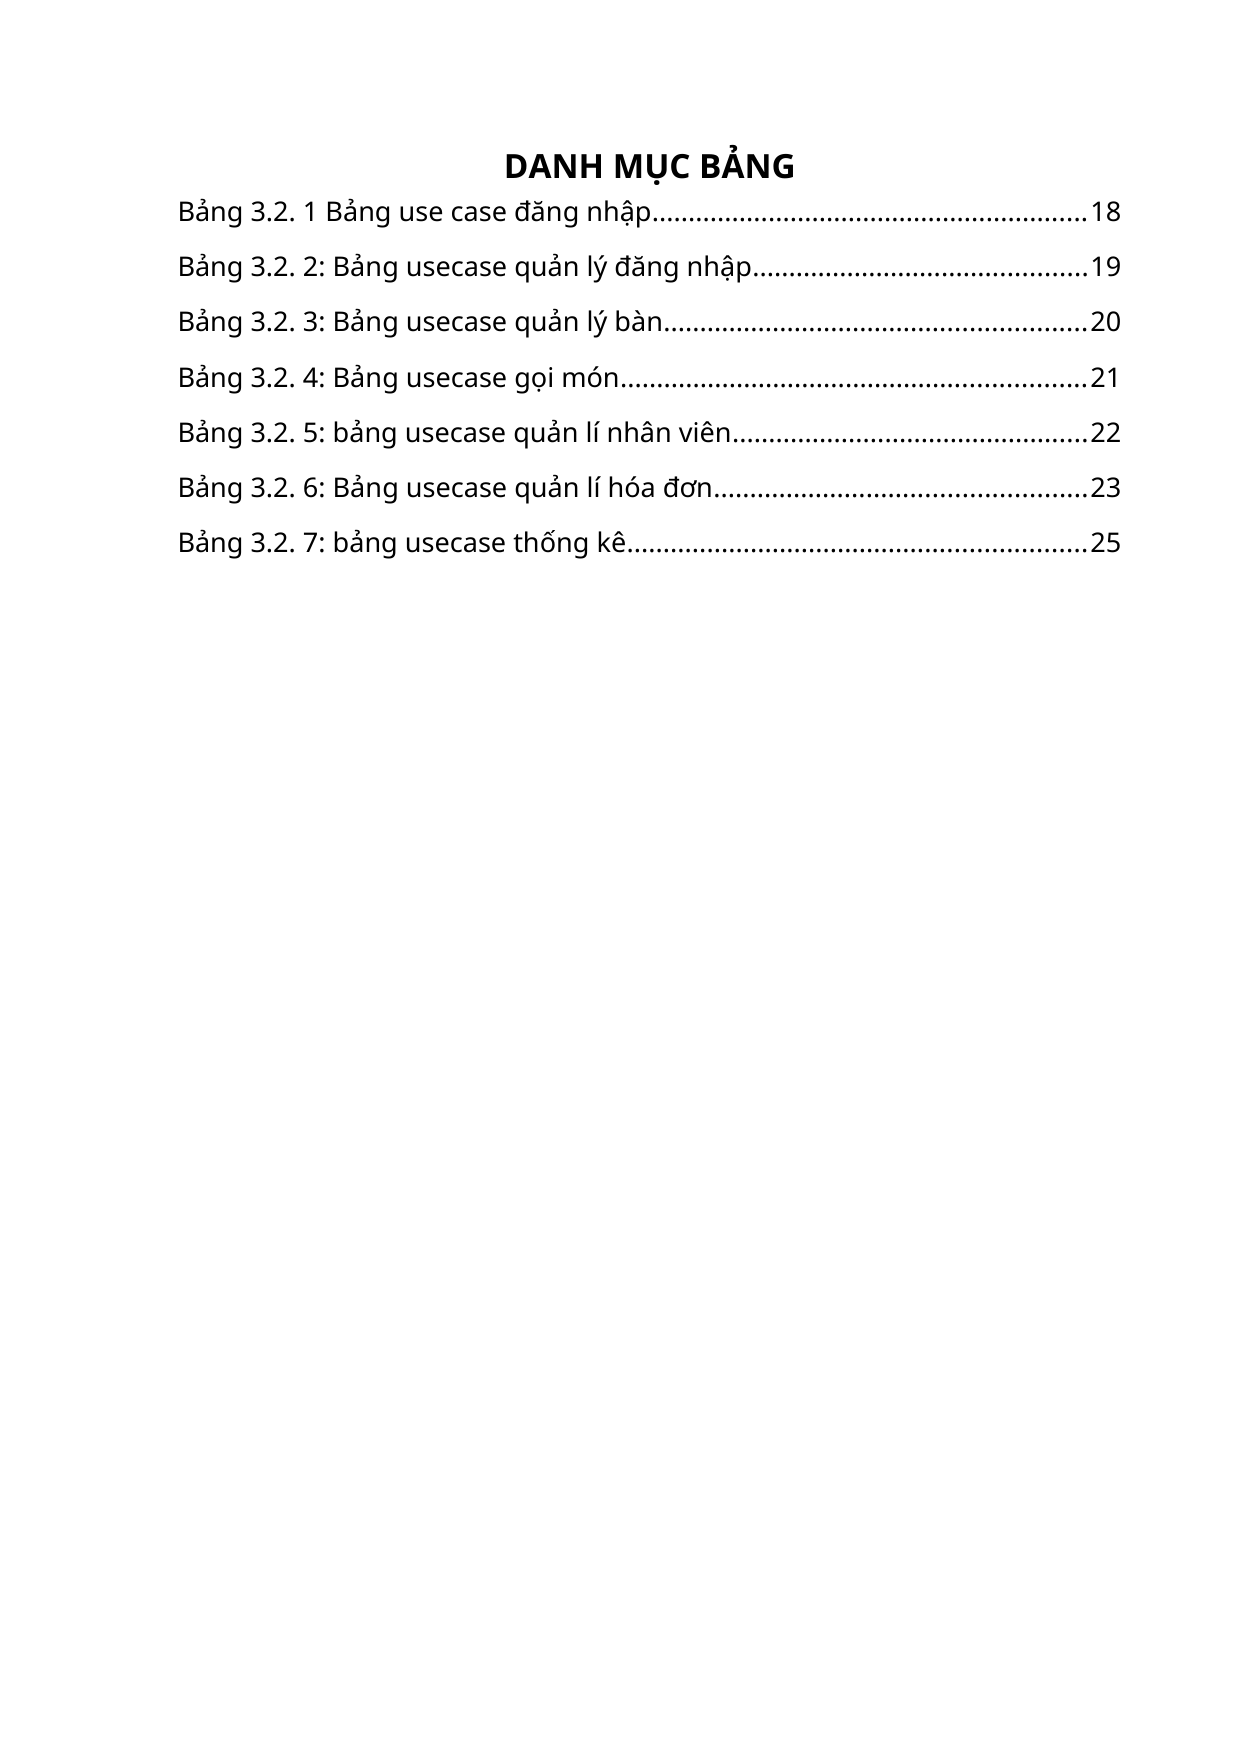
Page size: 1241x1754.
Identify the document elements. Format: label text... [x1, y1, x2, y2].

subtitle DANH MỤC BẢNG [177, 143, 1122, 188]
text Bảng 3.2. 7: bảng usecase thống kê 25 [177, 524, 1122, 561]
text Bảng 3.2. 2: Bảng usecase quản lý đăng nhập 19 [177, 247, 1122, 284]
text Bảng 3.2. 5: bảng usecase quản lí nhân viên 22 [177, 413, 1122, 450]
text Bảng 3.2. 6: Bảng usecase quản lí hóa đơn 23 [177, 469, 1122, 506]
text Bảng 3.2. 3: Bảng usecase quản lý bàn 20 [177, 303, 1122, 339]
text Bảng 3.2. 1 Bảng use case đăng nhập 18 [177, 192, 1122, 229]
text Bảng 3.2. 4: Bảng usecase gọi món 21 [177, 358, 1122, 395]
